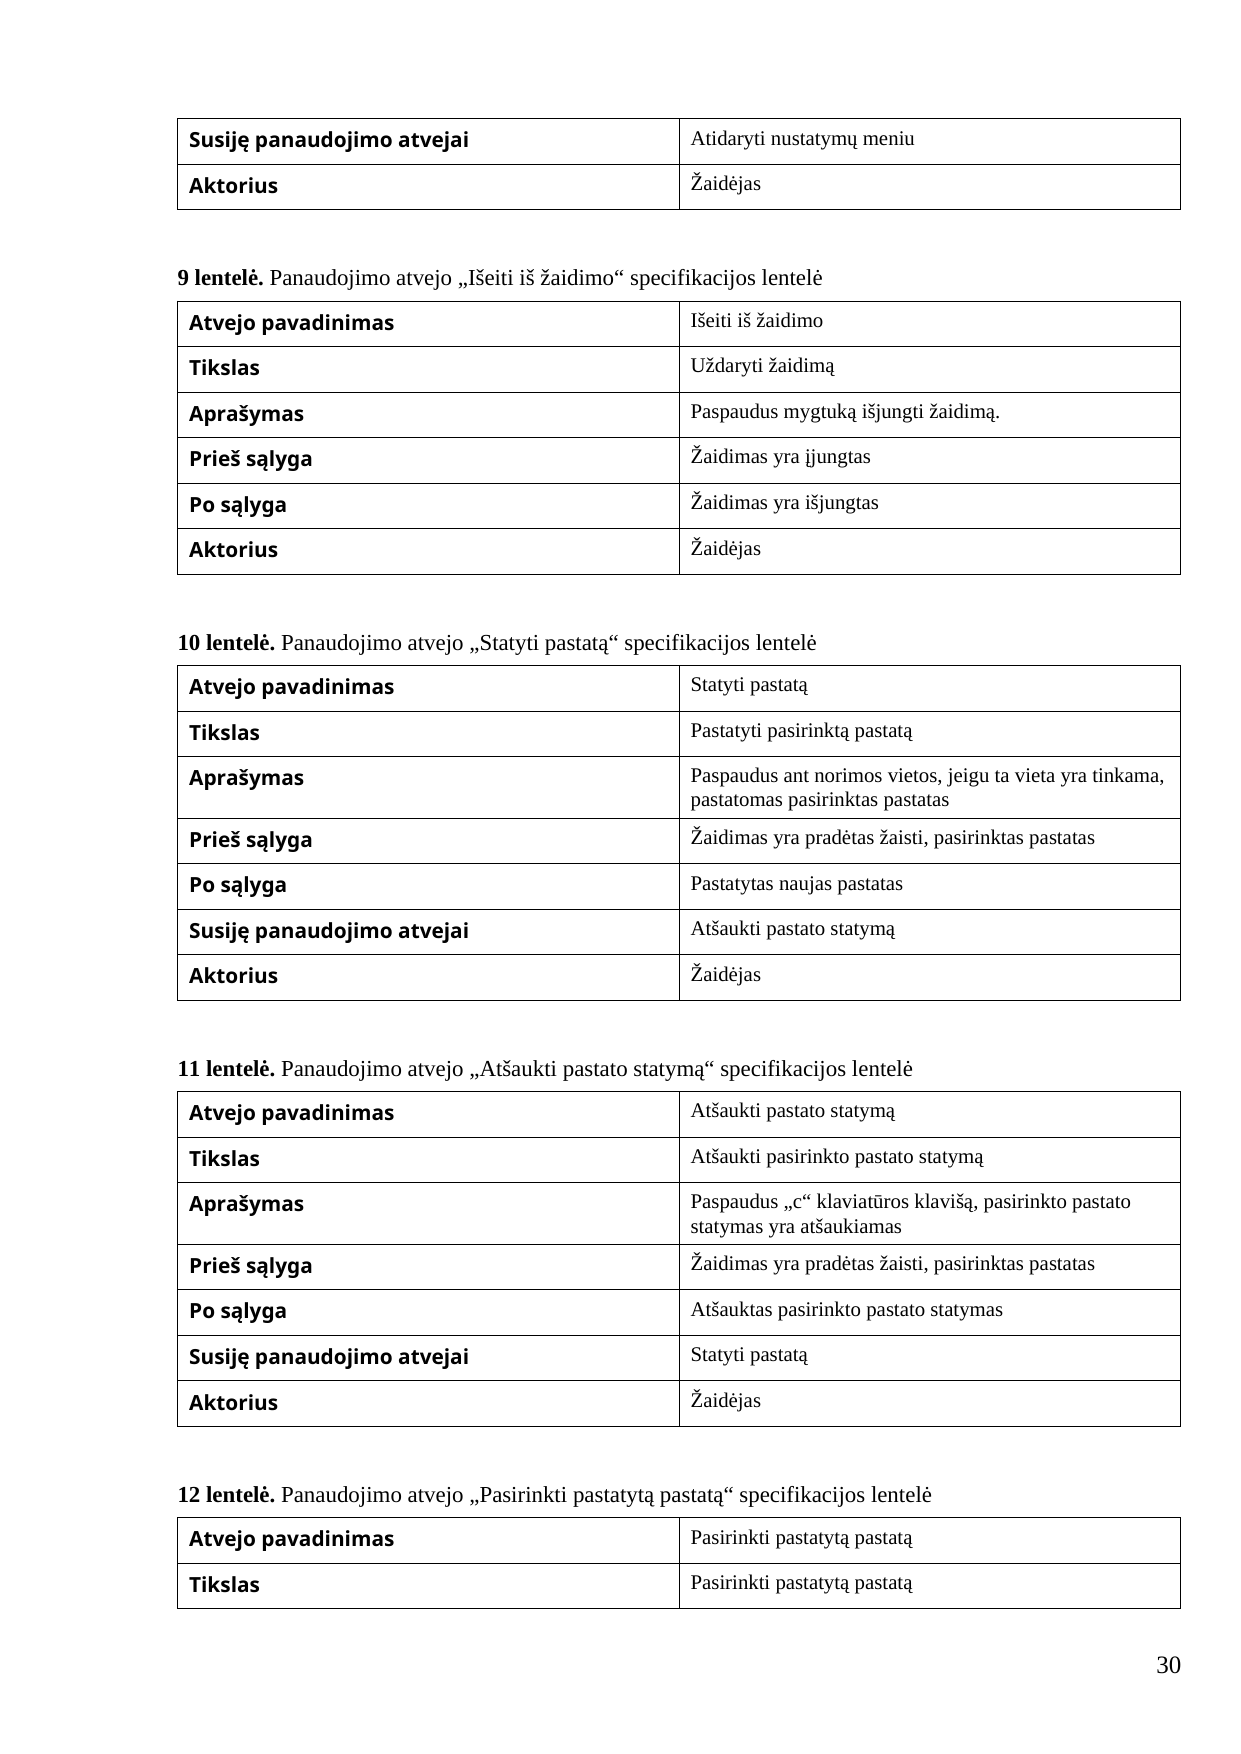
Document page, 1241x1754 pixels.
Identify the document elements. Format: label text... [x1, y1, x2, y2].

table_cell Prieš sąlyga [178, 438, 679, 483]
table_header Atvejo pavadinimas [178, 1092, 679, 1137]
table_cell Atšaukti pasirinkto pastato statymą [680, 1138, 1180, 1182]
table_cell Žaidėjas [680, 165, 1180, 209]
table_cell Tikslas [178, 1138, 679, 1182]
table_cell Atidaryti nustatymų meniu [680, 119, 1180, 164]
table_cell Atšaukti pastato statymą [680, 910, 1180, 954]
table_cell Aprašymas [178, 1183, 679, 1244]
table_cell Pasirinkti pastatytą pastatą [680, 1564, 1180, 1608]
table_cell Uždaryti žaidimą [680, 347, 1180, 392]
table_cell Tikslas [178, 712, 679, 756]
table_cell Žaidimas yra pradėtas žaisti, pasirinktas pastatas [680, 819, 1180, 863]
table_header Atvejo pavadinimas [178, 302, 679, 346]
table_cell Tikslas [178, 347, 679, 392]
table_header Atvejo pavadinimas [178, 1518, 679, 1563]
table_cell Aprašymas [178, 393, 679, 437]
table_cell Po sąlyga [178, 864, 679, 909]
table_cell Aktorius [178, 165, 679, 209]
table_cell Tikslas [178, 1564, 679, 1608]
table_cell Žaidimas yra išjungtas [680, 484, 1180, 528]
table_cell Žaidimas yra pradėtas žaisti, pasirinktas pastatas [680, 1245, 1180, 1289]
table_cell Po sąlyga [178, 1290, 679, 1335]
table_cell Aktorius [178, 1381, 679, 1426]
table_cell Prieš sąlyga [178, 819, 679, 863]
table_cell Žaidėjas [680, 955, 1180, 1000]
table_header Išeiti iš žaidimo [680, 302, 1180, 346]
table_cell Susiję panaudojimo atvejai [178, 119, 679, 164]
table_cell Prieš sąlyga [178, 1245, 679, 1289]
table_cell Po sąlyga [178, 484, 679, 528]
table_cell Žaidimas yra įjungtas [680, 438, 1180, 483]
table_cell Paspaudus ant norimos vietos, jeigu ta vieta yra tinkama, pastatomas pasirinktas pastatas [680, 757, 1180, 818]
table_header Pasirinkti pastatytą pastatą [680, 1518, 1180, 1563]
table_cell Susiję panaudojimo atvejai [178, 910, 679, 954]
table_cell Paspaudus „c“ klaviatūros klavišą, pasirinkto pastato statymas yra atšaukiamas [680, 1183, 1180, 1244]
table_header Atvejo pavadinimas [178, 666, 679, 711]
table_header Statyti pastatą [680, 666, 1180, 711]
table_cell Pastatyti pasirinktą pastatą [680, 712, 1180, 756]
table_cell Aktorius [178, 955, 679, 1000]
table_cell Susiję panaudojimo atvejai [178, 1336, 679, 1380]
table_cell Paspaudus mygtuką išjungti žaidimą. [680, 393, 1180, 437]
table_cell Statyti pastatą [680, 1336, 1180, 1380]
table_cell Žaidėjas [680, 1381, 1180, 1426]
table_cell Žaidėjas [680, 529, 1180, 574]
table_cell Atšauktas pasirinkto pastato statymas [680, 1290, 1180, 1335]
table_header Atšaukti pastato statymą [680, 1092, 1180, 1137]
table_cell Aktorius [178, 529, 679, 574]
table_cell Aprašymas [178, 757, 679, 818]
table_cell Pastatytas naujas pastatas [680, 864, 1180, 909]
